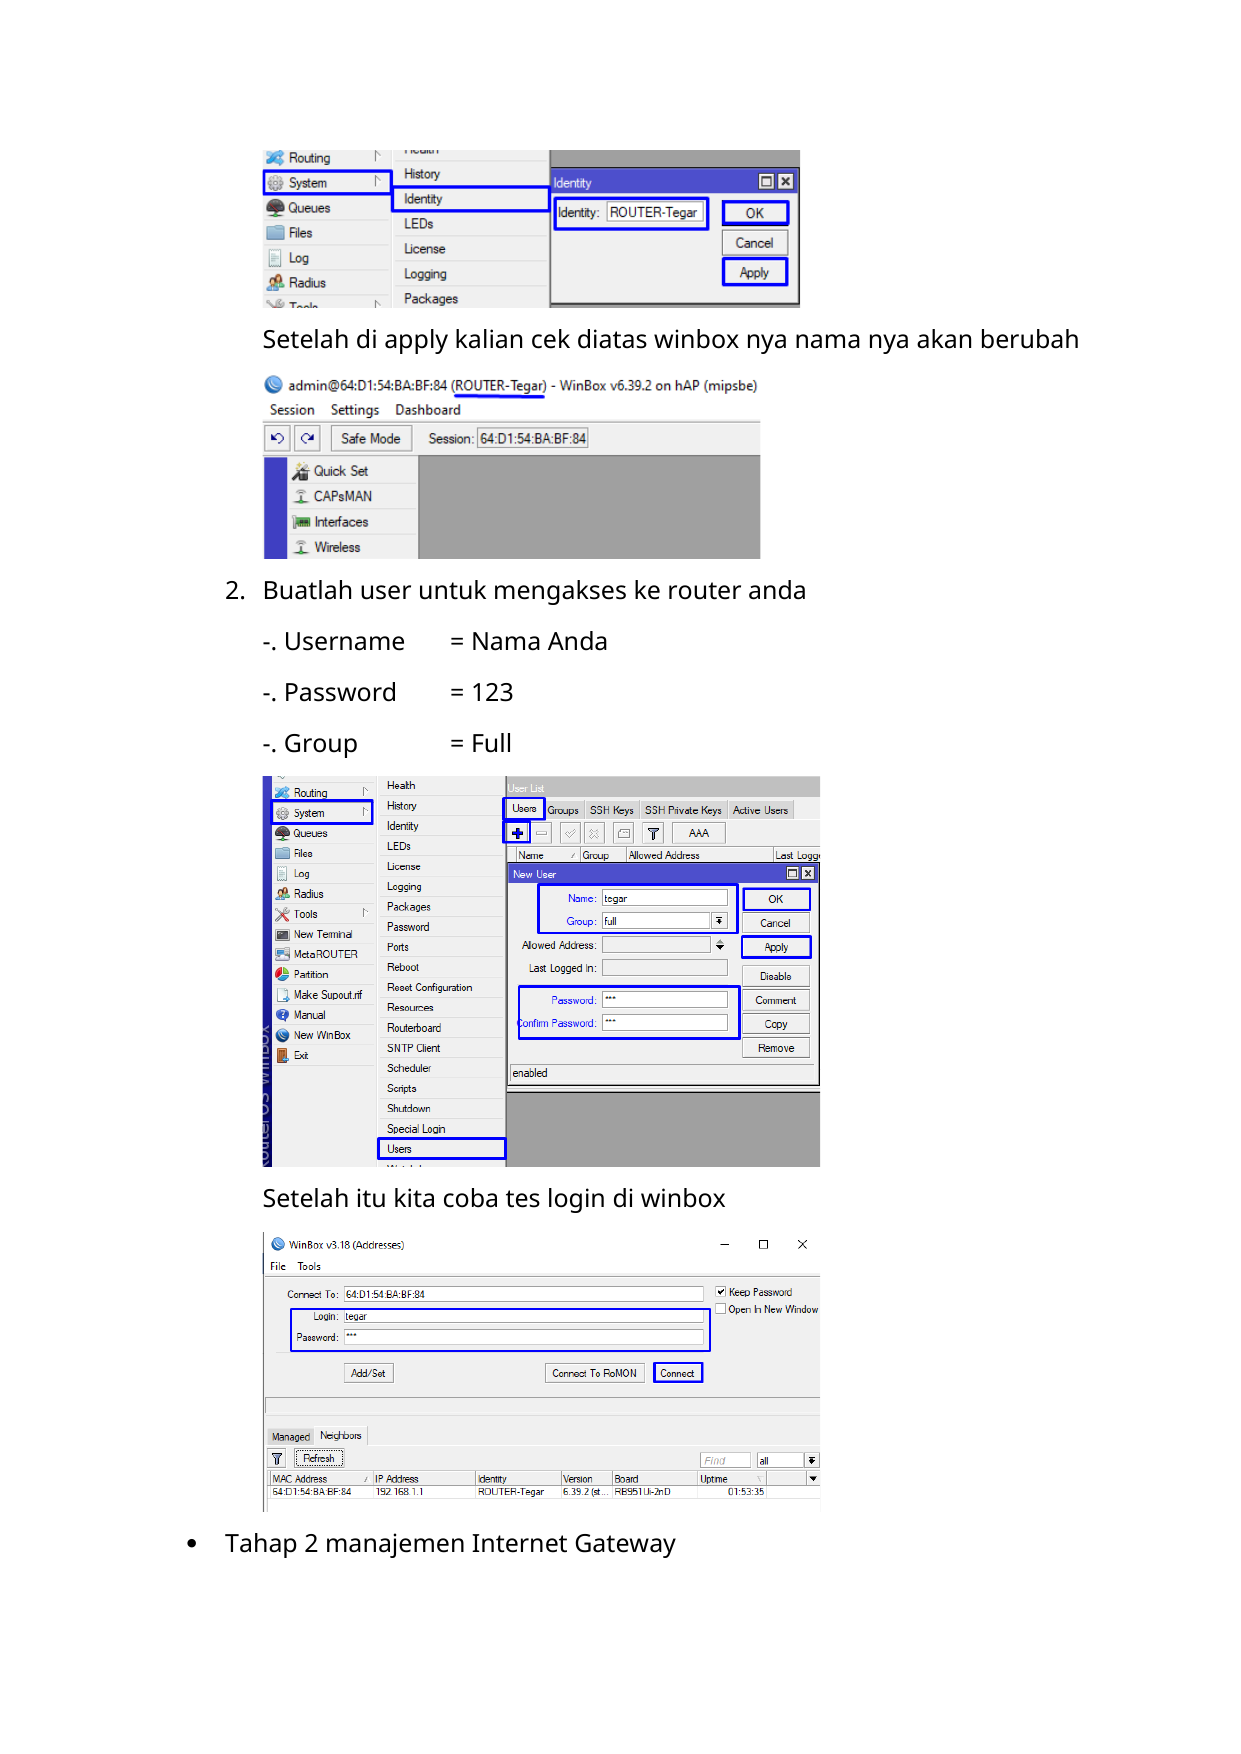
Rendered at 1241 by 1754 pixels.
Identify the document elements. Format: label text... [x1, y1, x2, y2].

list -. Group = Full [262, 726, 1090, 760]
list Setelah di apply kalian cek diatas winbox nya nama nya akan berubah [262, 322, 1090, 356]
list Setelah itu kita coba tes login di winbox [262, 1181, 1090, 1215]
picture [262, 372, 761, 559]
picture [262, 1232, 821, 1512]
picture [262, 150, 800, 308]
list Buatlah user untuk mengakses ke router anda [225, 573, 1090, 607]
list -. Password = 123 [262, 675, 1090, 709]
list Tahap 2 manajemen Internet Gateway [187, 1526, 1090, 1560]
picture [262, 776, 821, 1167]
list -. Username = Nama Anda [262, 624, 1090, 658]
